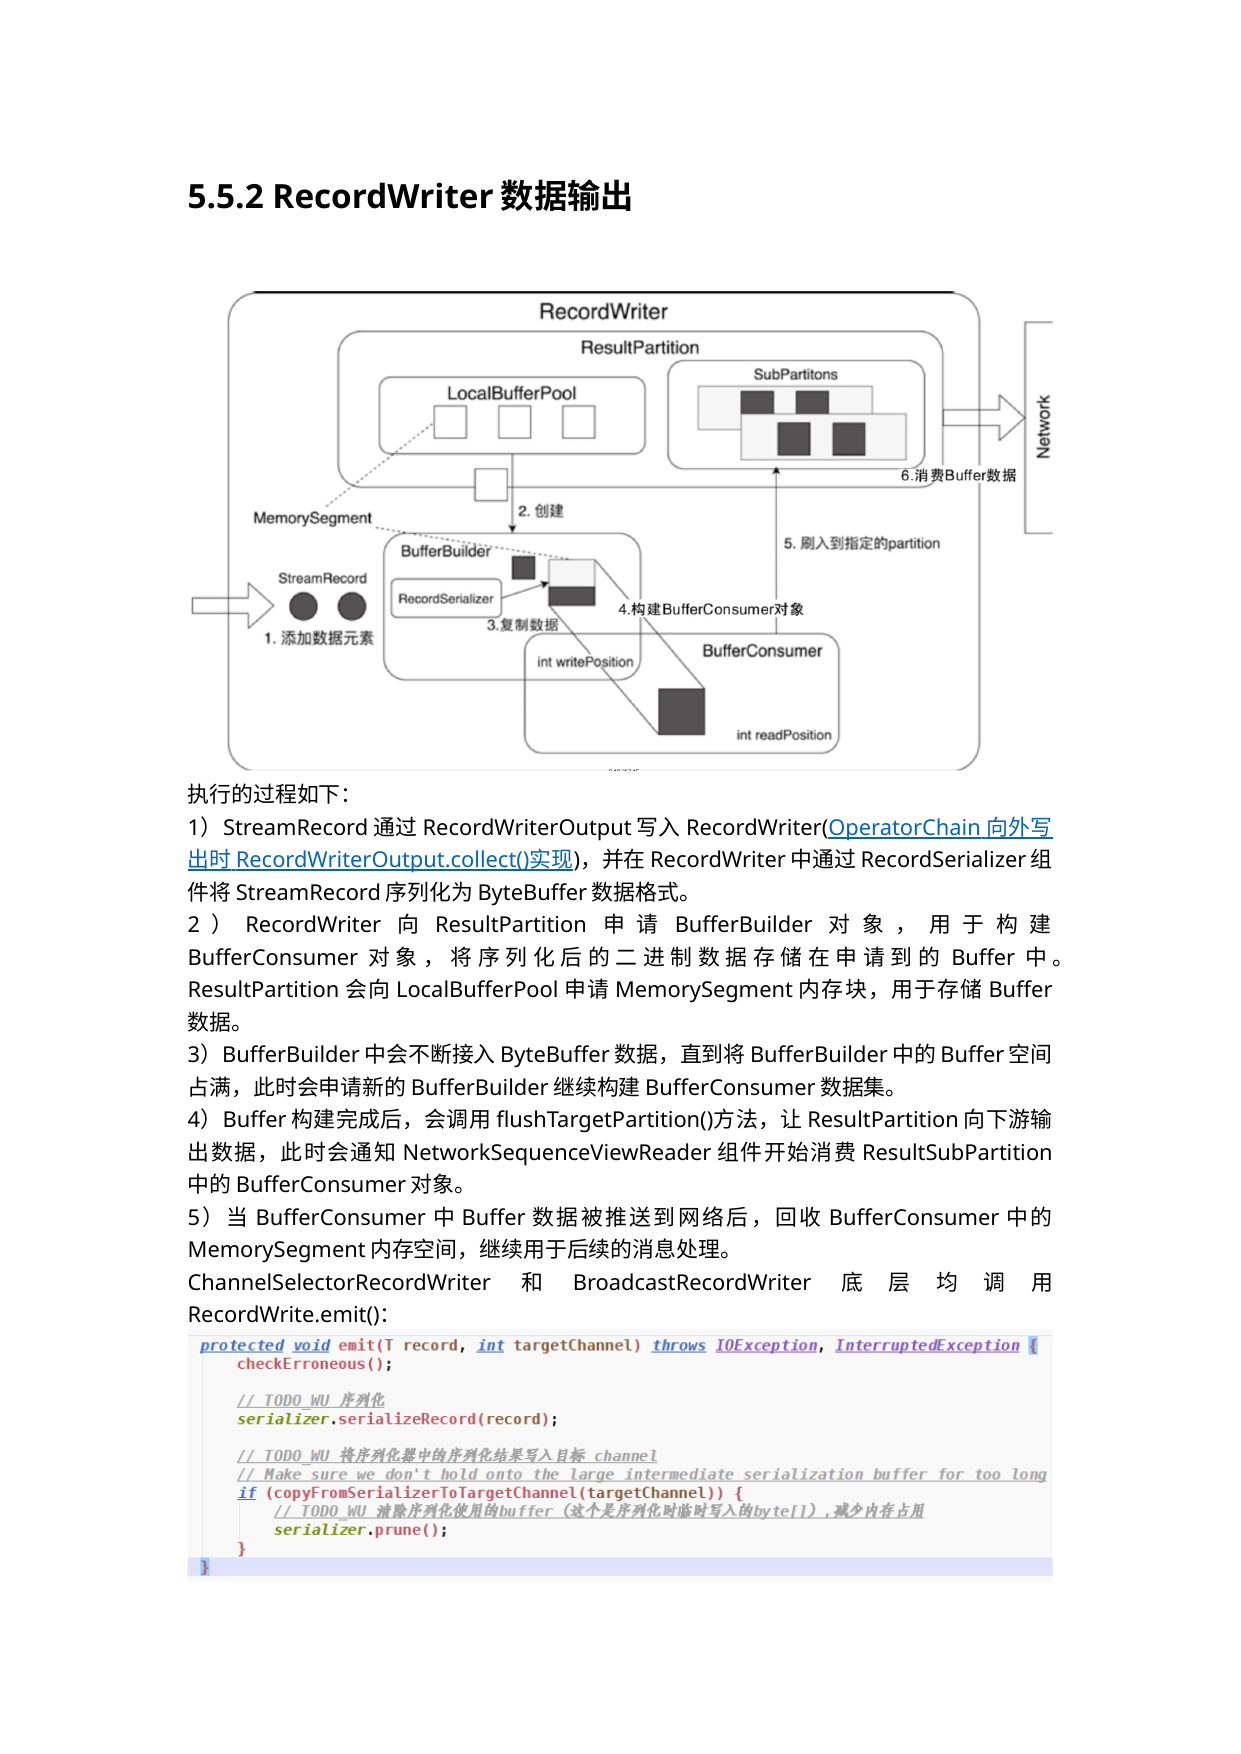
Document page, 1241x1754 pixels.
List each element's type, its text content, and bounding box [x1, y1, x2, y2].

text ChannelSelectorRecordWriter和BroadcastRecordWriter底层均调用RecordWrite.emit()： [187, 1264, 1053, 1329]
text 1）StreamRecord通过RecordWriterOutput写入RecordWriter(OperatorChain向外写出时RecordWriterOutput.collect()实现)，并在RecordWriter中通过RecordSerializer组件将StreamRecord序列化为ByteBuffer数据格式。 [187, 809, 1053, 907]
text 5）当BufferConsumer中Buffer数据被推送到网络后，回收BufferConsumer中的MemorySegment内存空间，继续用于后续的消息处理。 [187, 1199, 1053, 1264]
text 执行的过程如下： [187, 777, 1053, 809]
text 3）BufferBuilder中会不断接入ByteBuffer数据，直到将BufferBuilder中的Buffer空间占满，此时会申请新的BufferBuilder继续构建BufferConsumer数据集。 [187, 1037, 1053, 1102]
picture [187, 289, 1053, 771]
picture [187, 1329, 1053, 1581]
text 2）RecordWriter向ResultPartition申请BufferBuilder对象，用于构建BufferConsumer对象，将序列化后的二进制数据存储在申请到的Buffer中。ResultPartition会向LocalBufferPool申请MemorySegment内存块，用于存储Buffer数据。 [187, 907, 1053, 1037]
subtitle 5.5.2 RecordWriter数据输出 [187, 162, 1053, 227]
text 4）Buffer构建完成后，会调用flushTargetPartition()方法，让ResultPartition向下游输出数据，此时会通知NetworkSequenceViewReader组件开始消费ResultSubPartition中的BufferConsumer对象。 [187, 1102, 1053, 1199]
